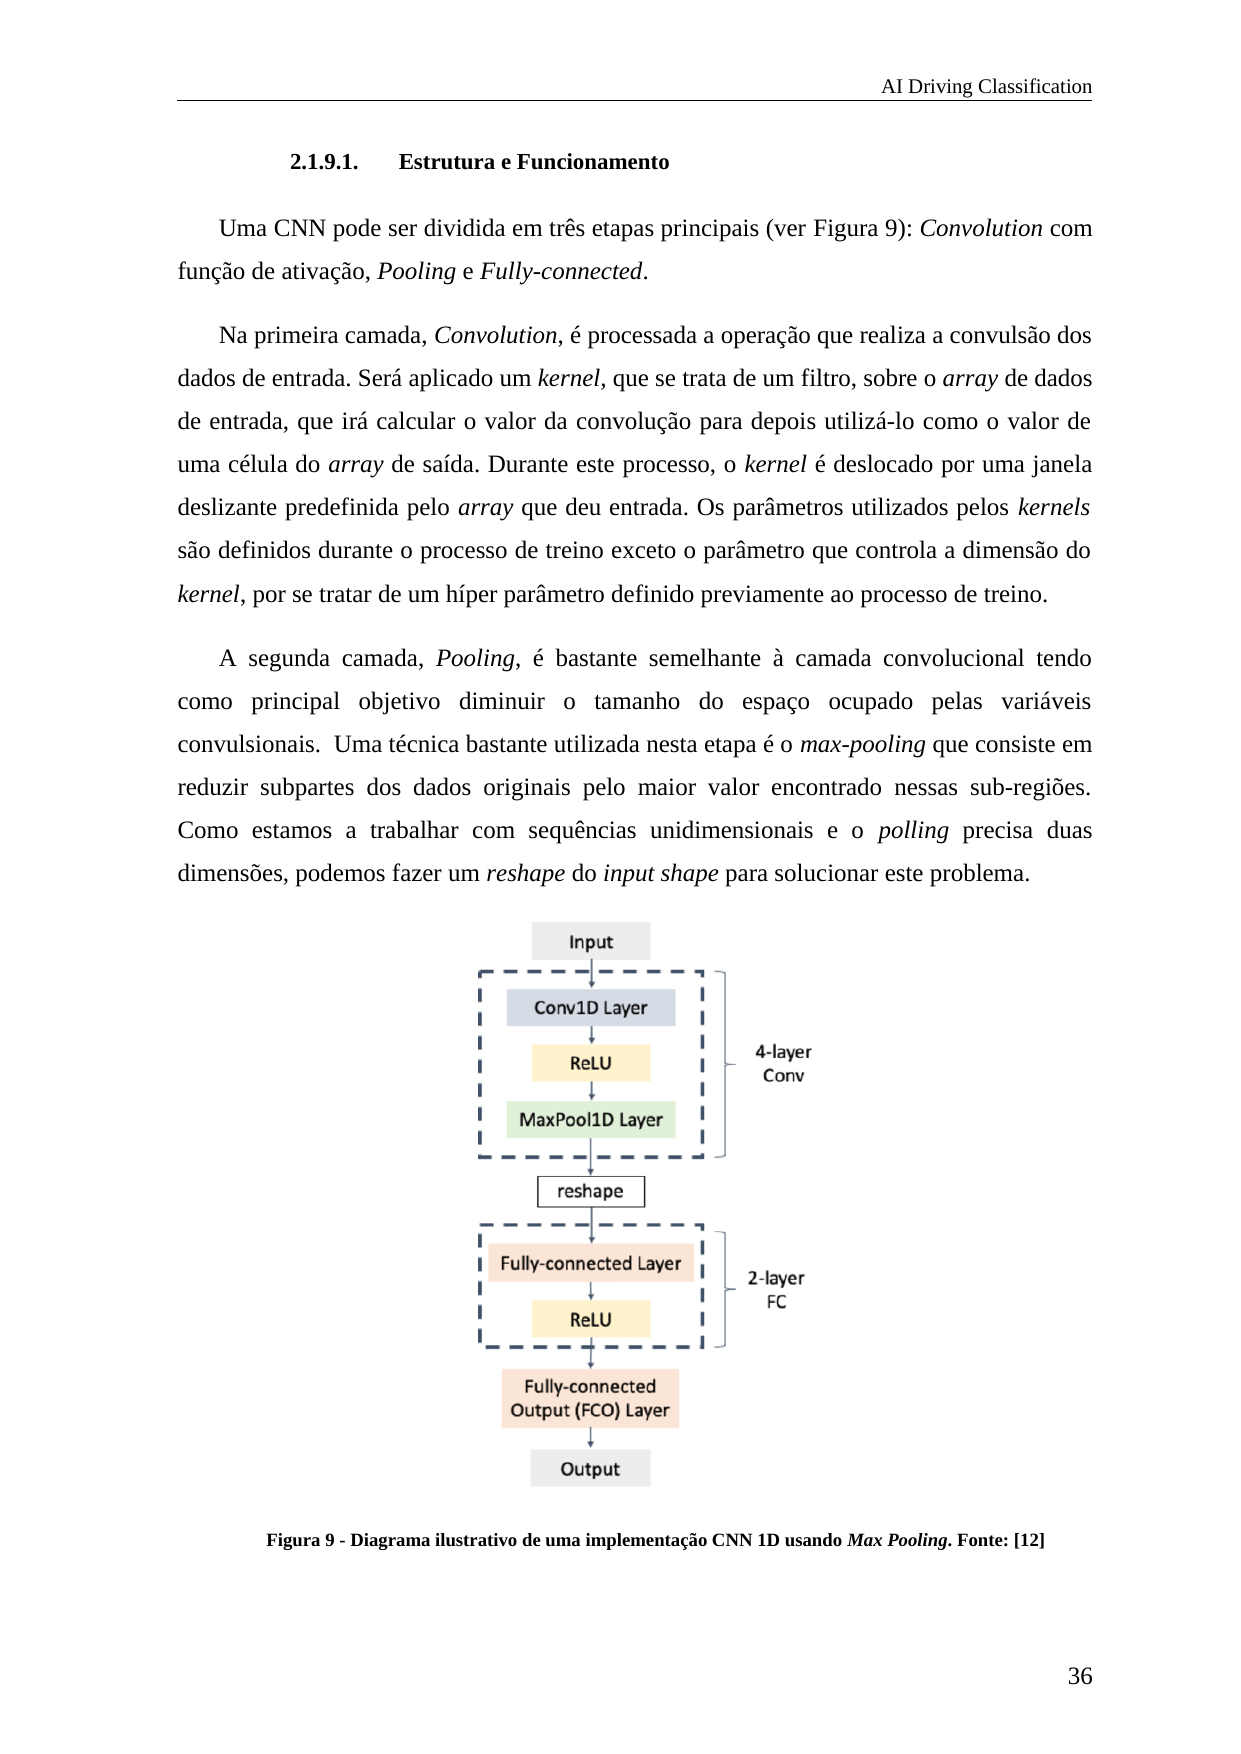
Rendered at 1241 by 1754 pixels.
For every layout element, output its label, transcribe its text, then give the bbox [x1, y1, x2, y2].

picture [477, 922, 834, 1494]
text A segunda camada, Pooling, é bastante semelhante à camada convolucional tendo como principal objetivo diminuir o tamanho do espaço ocupado pelas variáveis convulsionais. Uma técnica bastante utilizada nesta etapa é o max-pooling que consiste em reduzir subpartes dos dados originais pelo maior valor encontrado nessas sub-regiões. Como estamos a trabalhar com sequências unidimensionais e o polling precisa duas dimensões, podemos fazer um reshape do input shape para solucionar este problema. [177, 643, 1092, 887]
subtitle Estrutura e Funcionamento [290, 148, 1092, 174]
text Uma CNN pode ser dividida em três etapas principais (ver Figura 9): Convolution com função de ativação, Pooling e Fully-connected. [177, 213, 1092, 285]
text Na primeira camada, Convolution, é processada a operação que realiza a convulsão dos dados de entrada. Será aplicado um kernel, que se trata de um filtro, sobre o array de dados de entrada, que irá calcular o valor da convolução para depois utilizá-lo como o valor de uma célula do array de saída. Durante este processo, o kernel é deslocado por uma janela deslizante predefinida pelo array que deu entrada. Os parâmetros utilizados pelos kernels são definidos durante o processo de treino exceto o parâmetro que controla a dimensão do kernel, por se tratar de um híper parâmetro definido previamente ao processo de treino. [177, 320, 1092, 607]
text Figura 9 - Diagrama ilustrativo de uma implementação CNN 1D usando Max Pooling. Fonte: [177, 1528, 1092, 1550]
